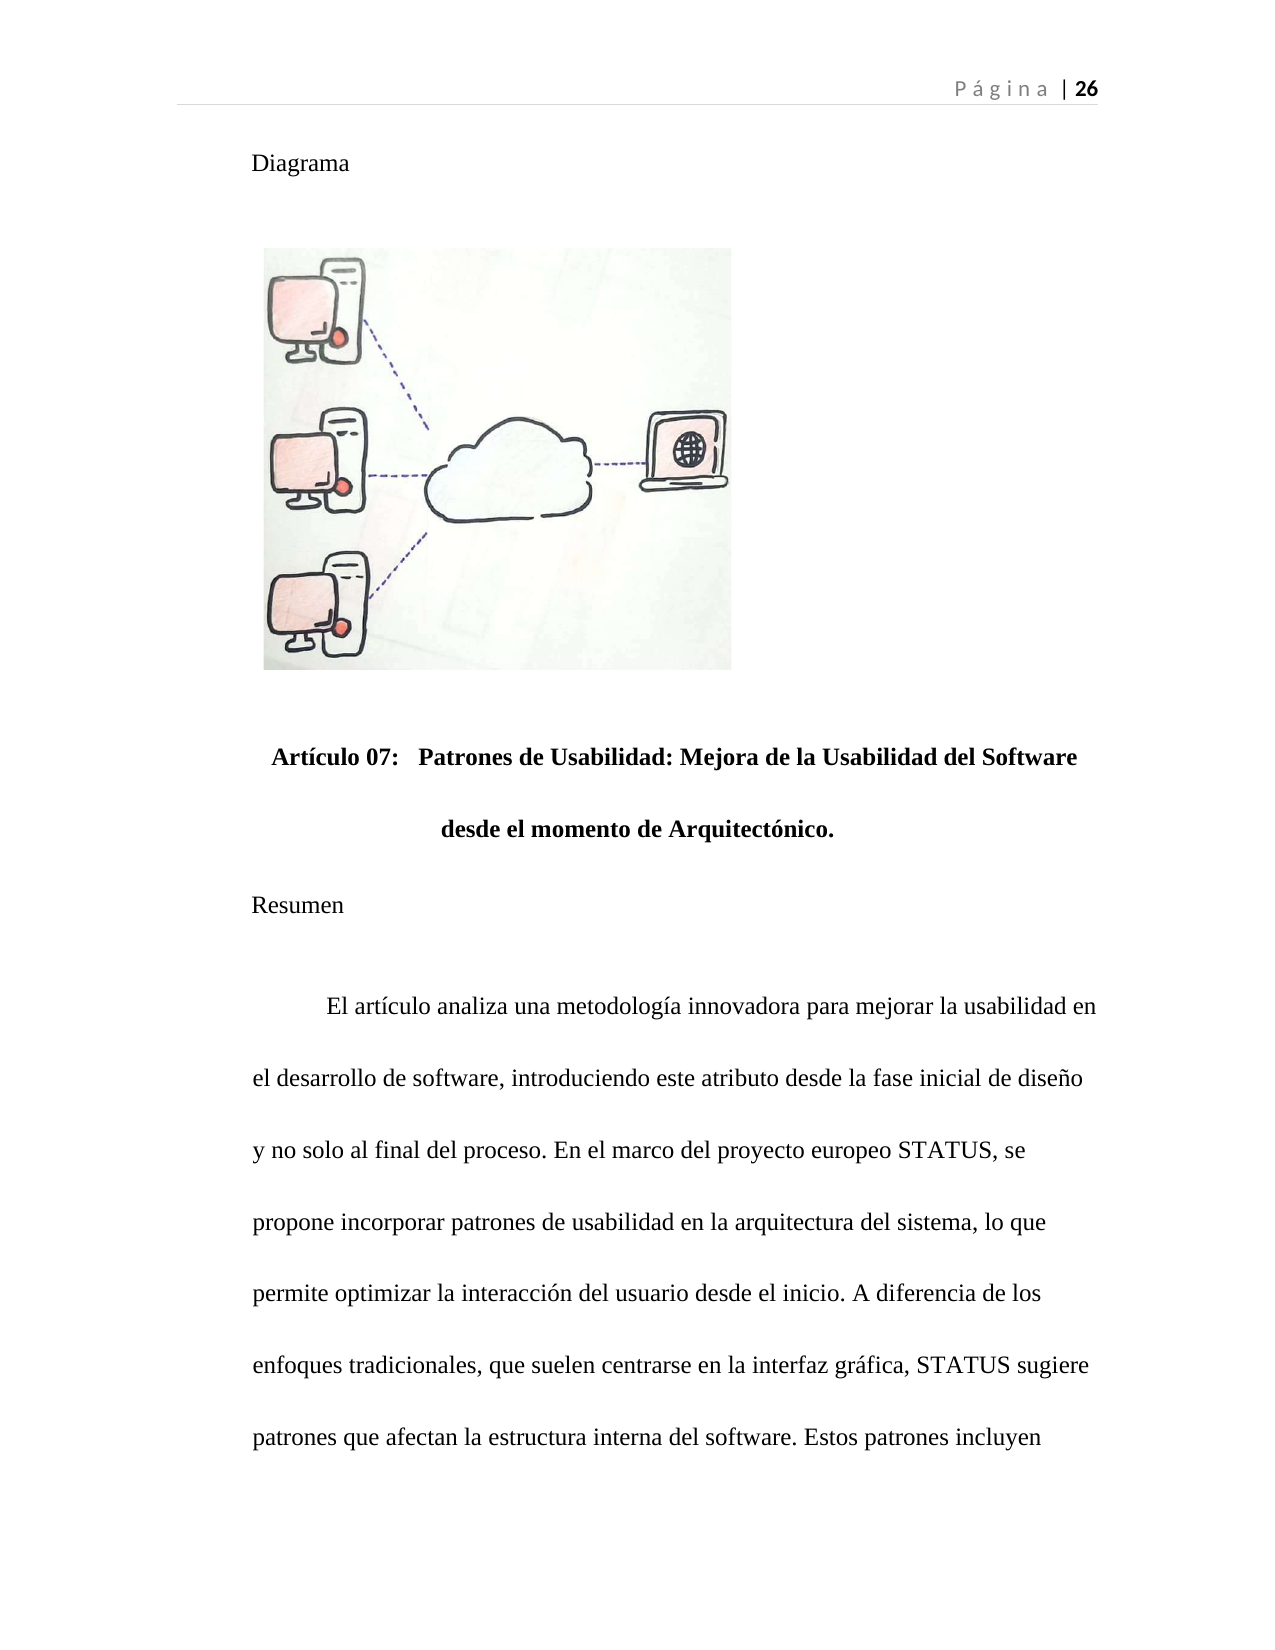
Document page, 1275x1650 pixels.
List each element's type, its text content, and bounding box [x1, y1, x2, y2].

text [252, 991, 1098, 1451]
subtitle Resumen [177, 890, 1098, 919]
picture [263, 248, 732, 670]
subtitle Diagrama [177, 148, 1098, 176]
subtitle Artículo 07: Patrones de Usabilidad: Mejora de la Usabilidad del Software desde el momento de Arquitectónico. [177, 742, 1098, 843]
